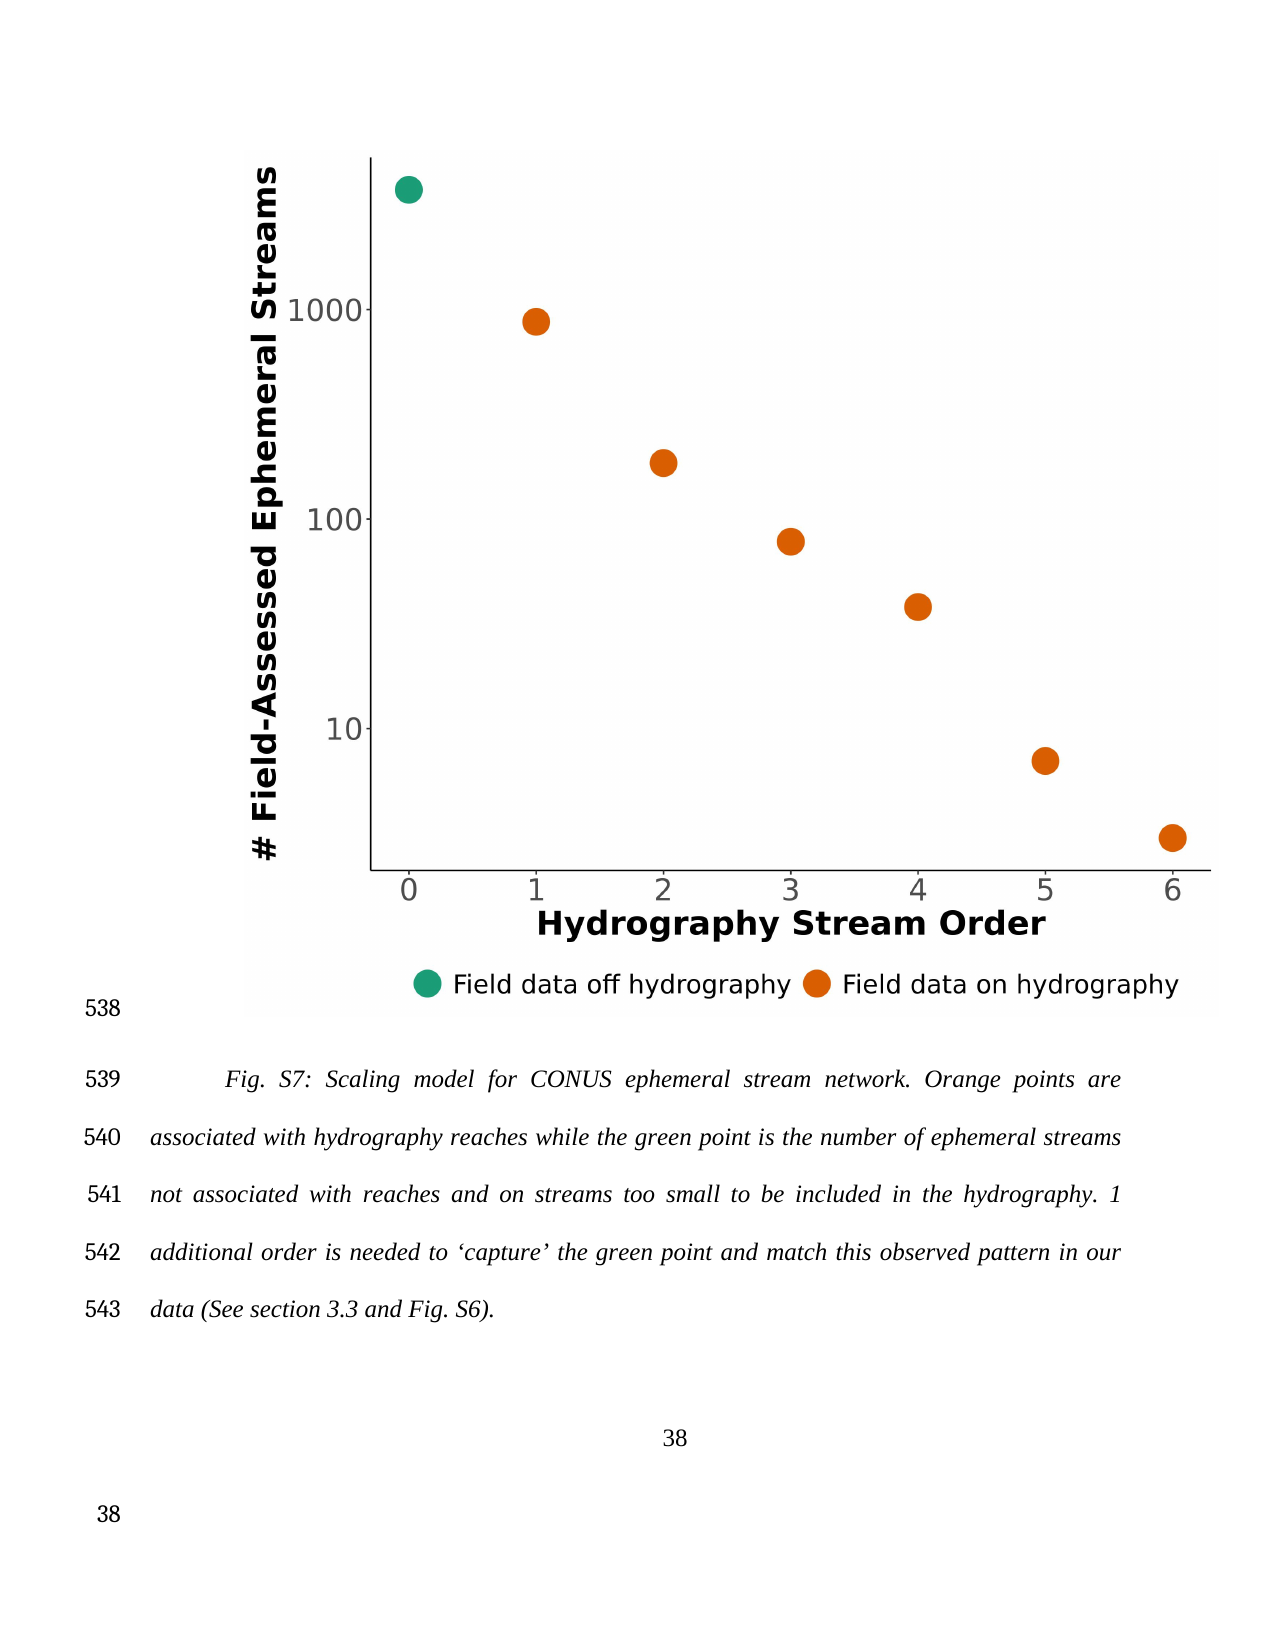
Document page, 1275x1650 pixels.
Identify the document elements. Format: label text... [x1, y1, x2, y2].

picture [243, 150, 1219, 1017]
text Fig. S7: Scaling model for CONUS ephemeral stream network. Orange points are associated with hydrography reaches while the green point is the number of ephemeral streams not associated with reaches and on streams too small to be included in the hydrography. 1 additional order is needed to ‘capture’ the green point and match this observed pattern in our data (See section 3.3 and Fig. S6). [150, 1064, 1125, 1323]
